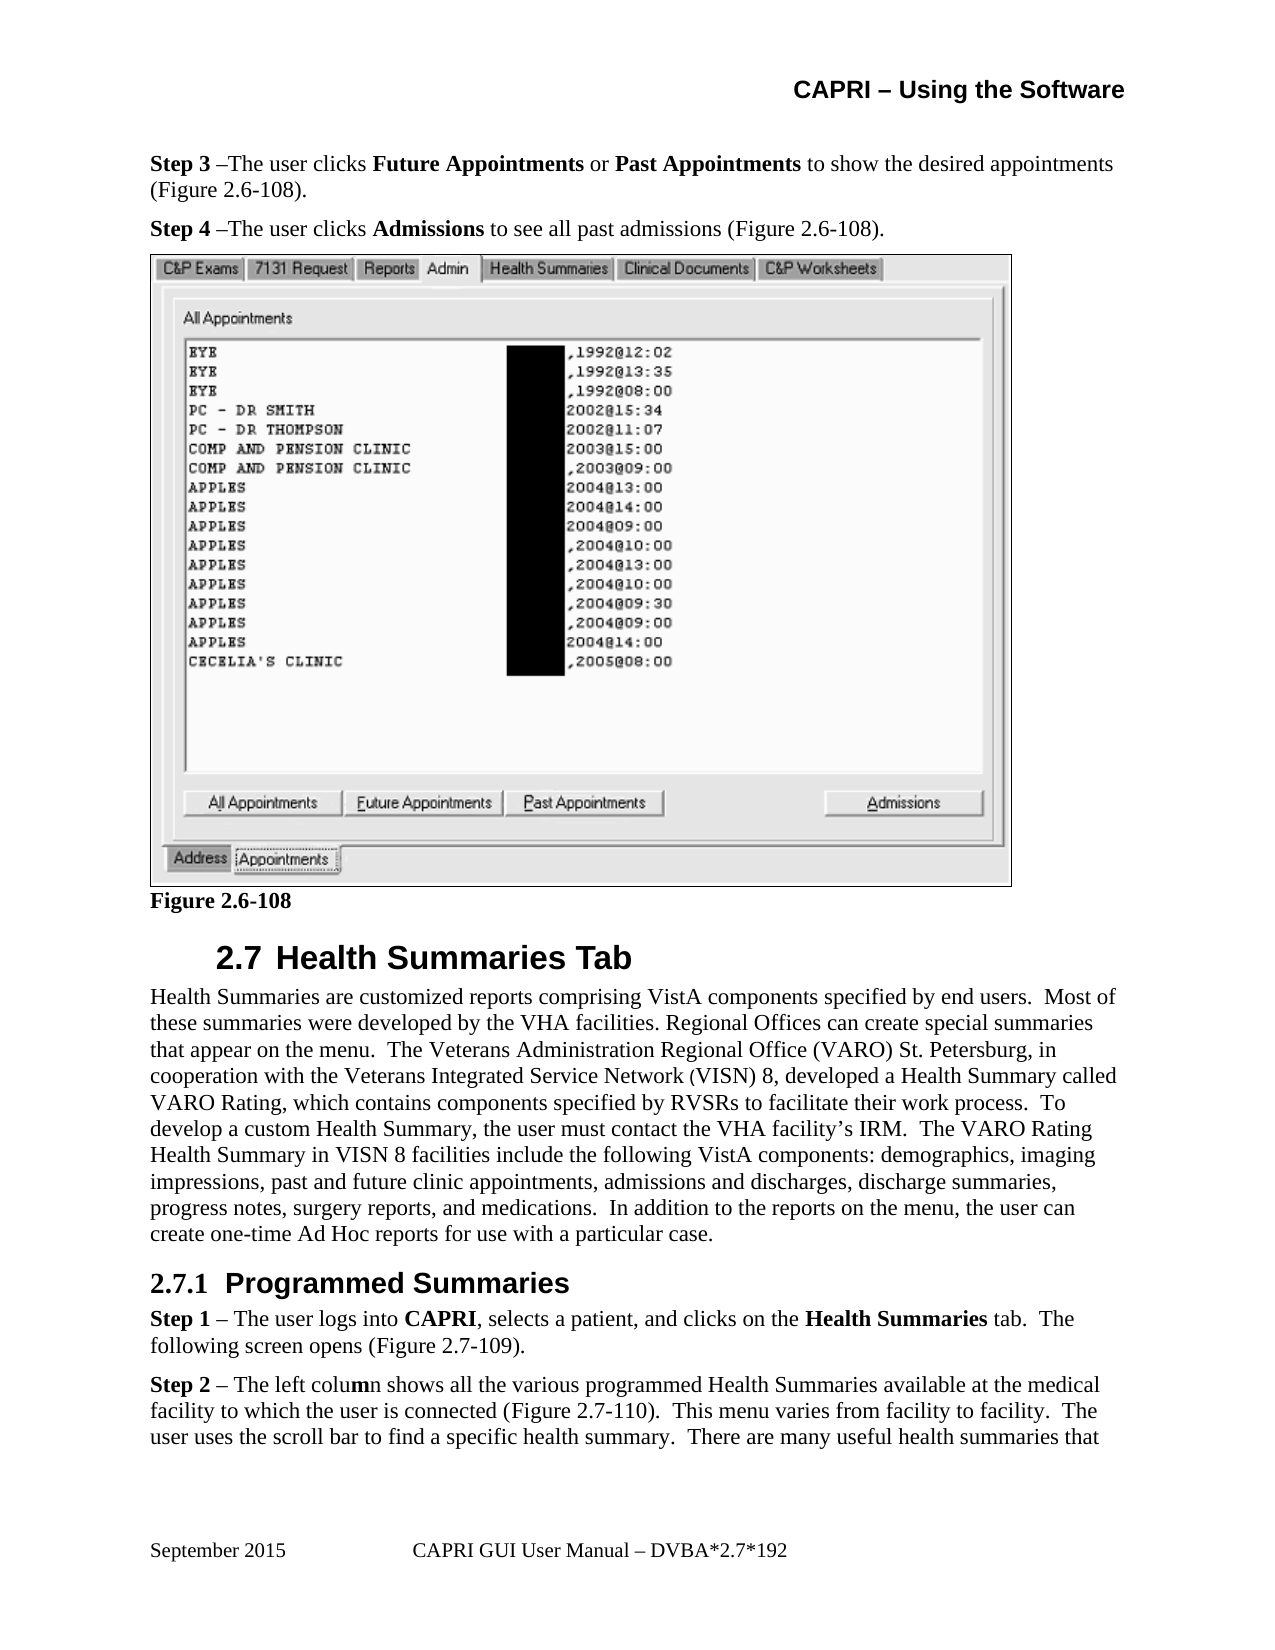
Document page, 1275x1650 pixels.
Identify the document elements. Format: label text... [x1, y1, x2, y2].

subtitle Health Summaries Tab [216, 938, 1125, 977]
subtitle Programmed Summaries [150, 1266, 1125, 1299]
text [150, 1371, 1125, 1450]
text Health Summaries are customized reports comprising VistA components specified by end users. Most of these summaries were developed by the VHA facilities. Regional Offices can create special summaries that appear on the menu. The Veterans Administration Regional Office (VARO) St. Petersburg, in cooperation with the Veterans Integrated Service Network (VISN) 8, developed a Health Summary called VARO Rating, which contains components specified by RVSRs to facilitate their work process. To develop a custom Health Summary, the user must contact the VHA facility’s IRM. The VARO Rating Health Summary in VISN 8 facilities include the following VistA components: demographics, imaging impressions, past and future clinic appointments, admissions and discharges, discharge summaries, progress notes, surgery reports, and medications. In addition to the reports on the menu, the user can create one-time Ad Hoc reports for use with a particular case. [150, 983, 1125, 1247]
